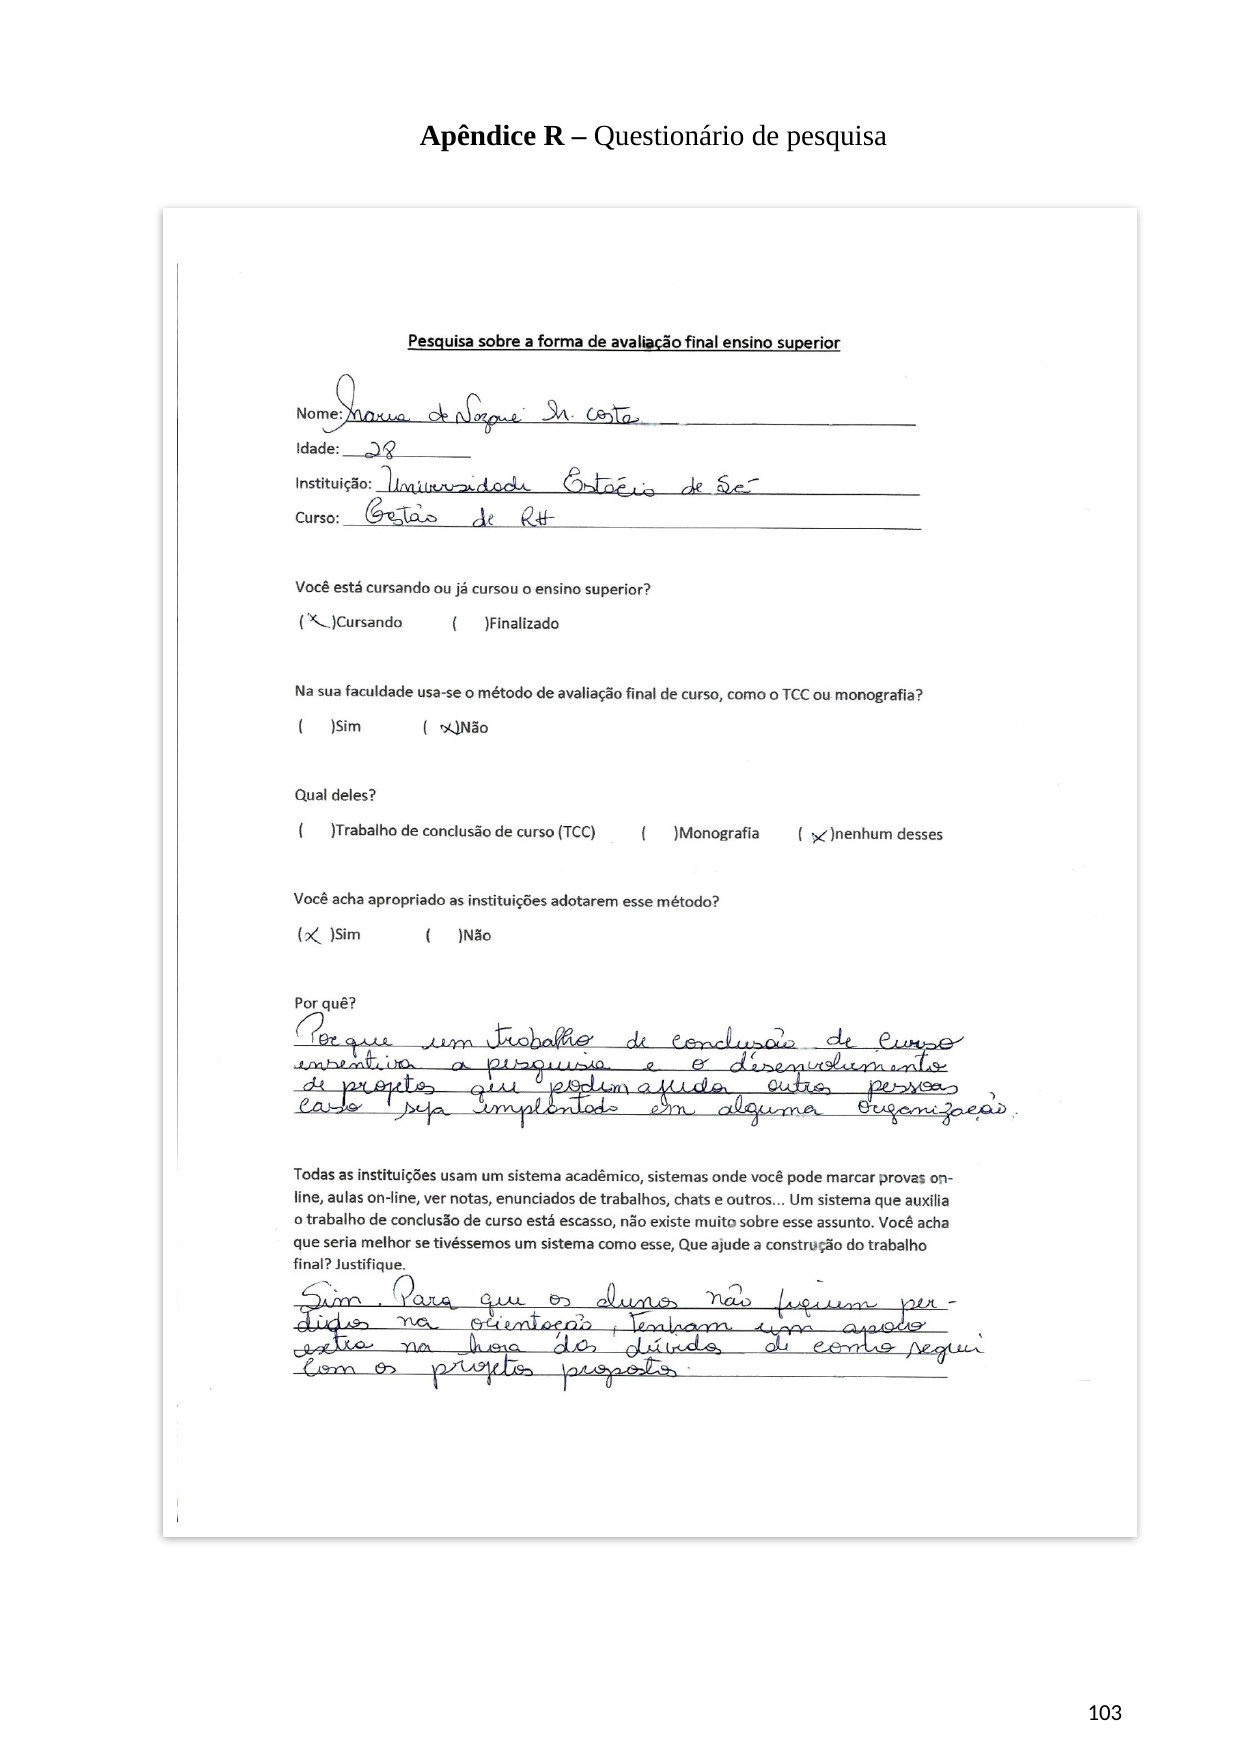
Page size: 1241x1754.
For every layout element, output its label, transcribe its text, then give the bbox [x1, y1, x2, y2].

picture [177, 223, 1122, 1522]
subtitle Apêndice R – Questionário de pesquisa [177, 118, 1122, 152]
